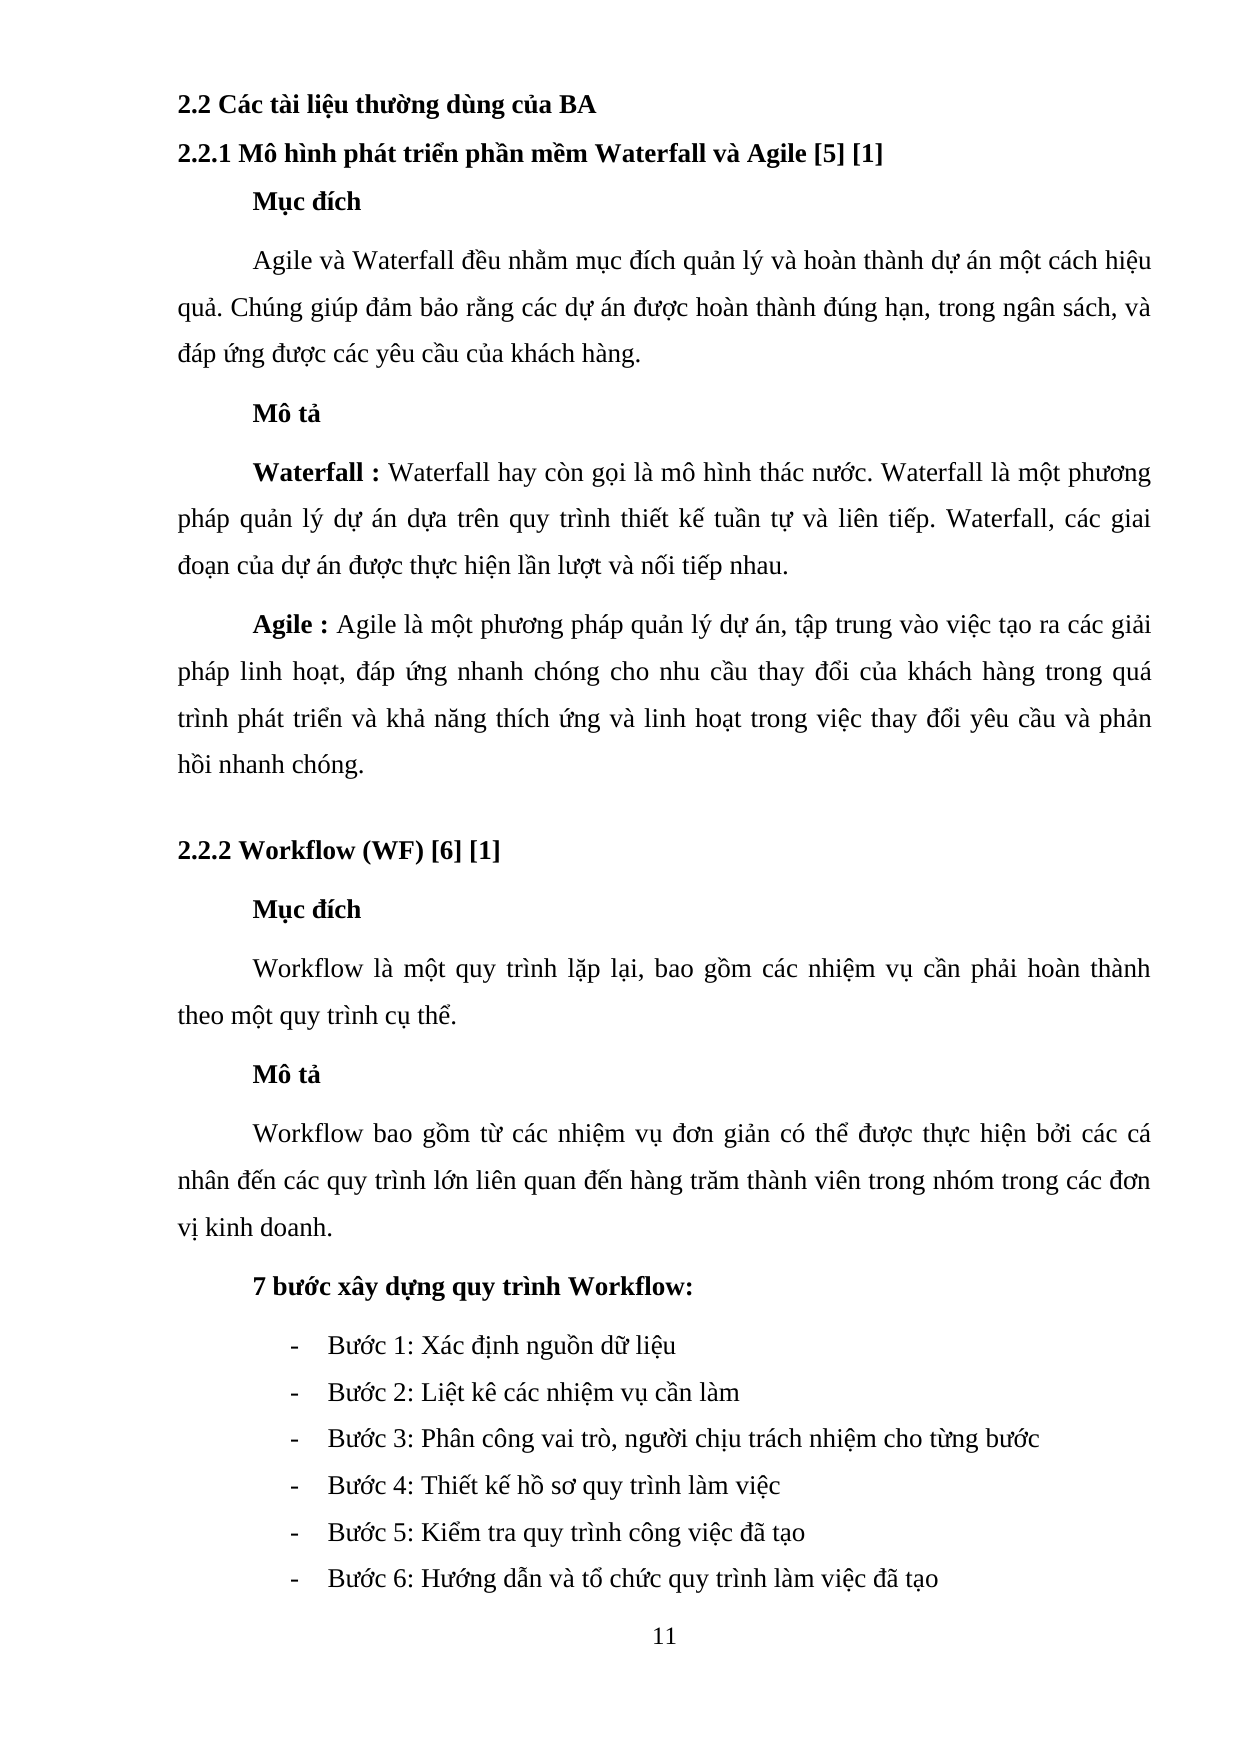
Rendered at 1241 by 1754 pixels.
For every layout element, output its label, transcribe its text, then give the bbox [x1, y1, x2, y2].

text Mục đích [177, 185, 1152, 216]
subtitle 2.2.1 Mô hình phát triển phần mềm Waterfall và Agile [177, 137, 1152, 168]
subtitle 2.2 Các tài liệu thường dùng của BA [177, 89, 1152, 120]
text Agile và Waterfall đều nhằm mục đích quản lý và hoàn thành dự án một cách hiệu quả. Chúng giúp đảm bảo rằng các dự án được hoàn thành đúng hạn, trong ngân sách, và đáp ứng được các yêu cầu của khách hàng. [177, 244, 1152, 369]
list Bước 5: Kiểm tra quy trình công việc đã tạo [290, 1516, 1152, 1547]
text Workflow là một quy trình lặp lại, bao gồm các nhiệm vụ cần phải hoàn thành theo một quy trình cụ thể. [177, 953, 1152, 1030]
text Workflow bao gồm từ các nhiệm vụ đơn giản có thể được thực hiện bởi các cá nhân đến các quy trình lớn liên quan đến hàng trăm thành viên trong nhóm trong các đơn vị kinh doanh. [177, 1118, 1152, 1242]
text Mô tả [177, 397, 1152, 428]
list Bước 1: Xác định nguồn dữ liệu [290, 1329, 1152, 1360]
list Bước 6: Hướng dẫn và tổ chức quy trình làm việc đã tạo [290, 1563, 1152, 1594]
text Mô tả [177, 1058, 1152, 1089]
list Bước 4: Thiết kế hồ sơ quy trình làm việc [290, 1469, 1152, 1500]
text 7 bước xây dựng quy trình Workflow: [177, 1270, 1152, 1301]
text Agile : Agile là một phương pháp quản lý dự án, tập trung vào việc tạo ra các giải pháp linh hoạt, đáp ứng nhanh chóng cho nhu cầu thay đổi của khách hàng trong quá trình phát triển và khả năng thích ứng và linh hoạt trong việc thay đổi yêu cầu và phản hồi nhanh chóng. [177, 608, 1152, 779]
text Mục đích [177, 893, 1152, 924]
list Bước 3: Phân công vai trò, người chịu trách nhiệm cho từng bước [290, 1423, 1152, 1454]
subtitle 2.2.2 Workflow (WF) [177, 834, 1152, 865]
text Waterfall : Waterfall hay còn gọi là mô hình thác nước. Waterfall là một phương pháp quản lý dự án dựa trên quy trình thiết kế tuần tự và liên tiếp. Waterfall, các giai đoạn của dự án được thực hiện lần lượt và nối tiếp nhau. [177, 456, 1152, 580]
list Bước 2: Liệt kê các nhiệm vụ cần làm [290, 1376, 1152, 1407]
